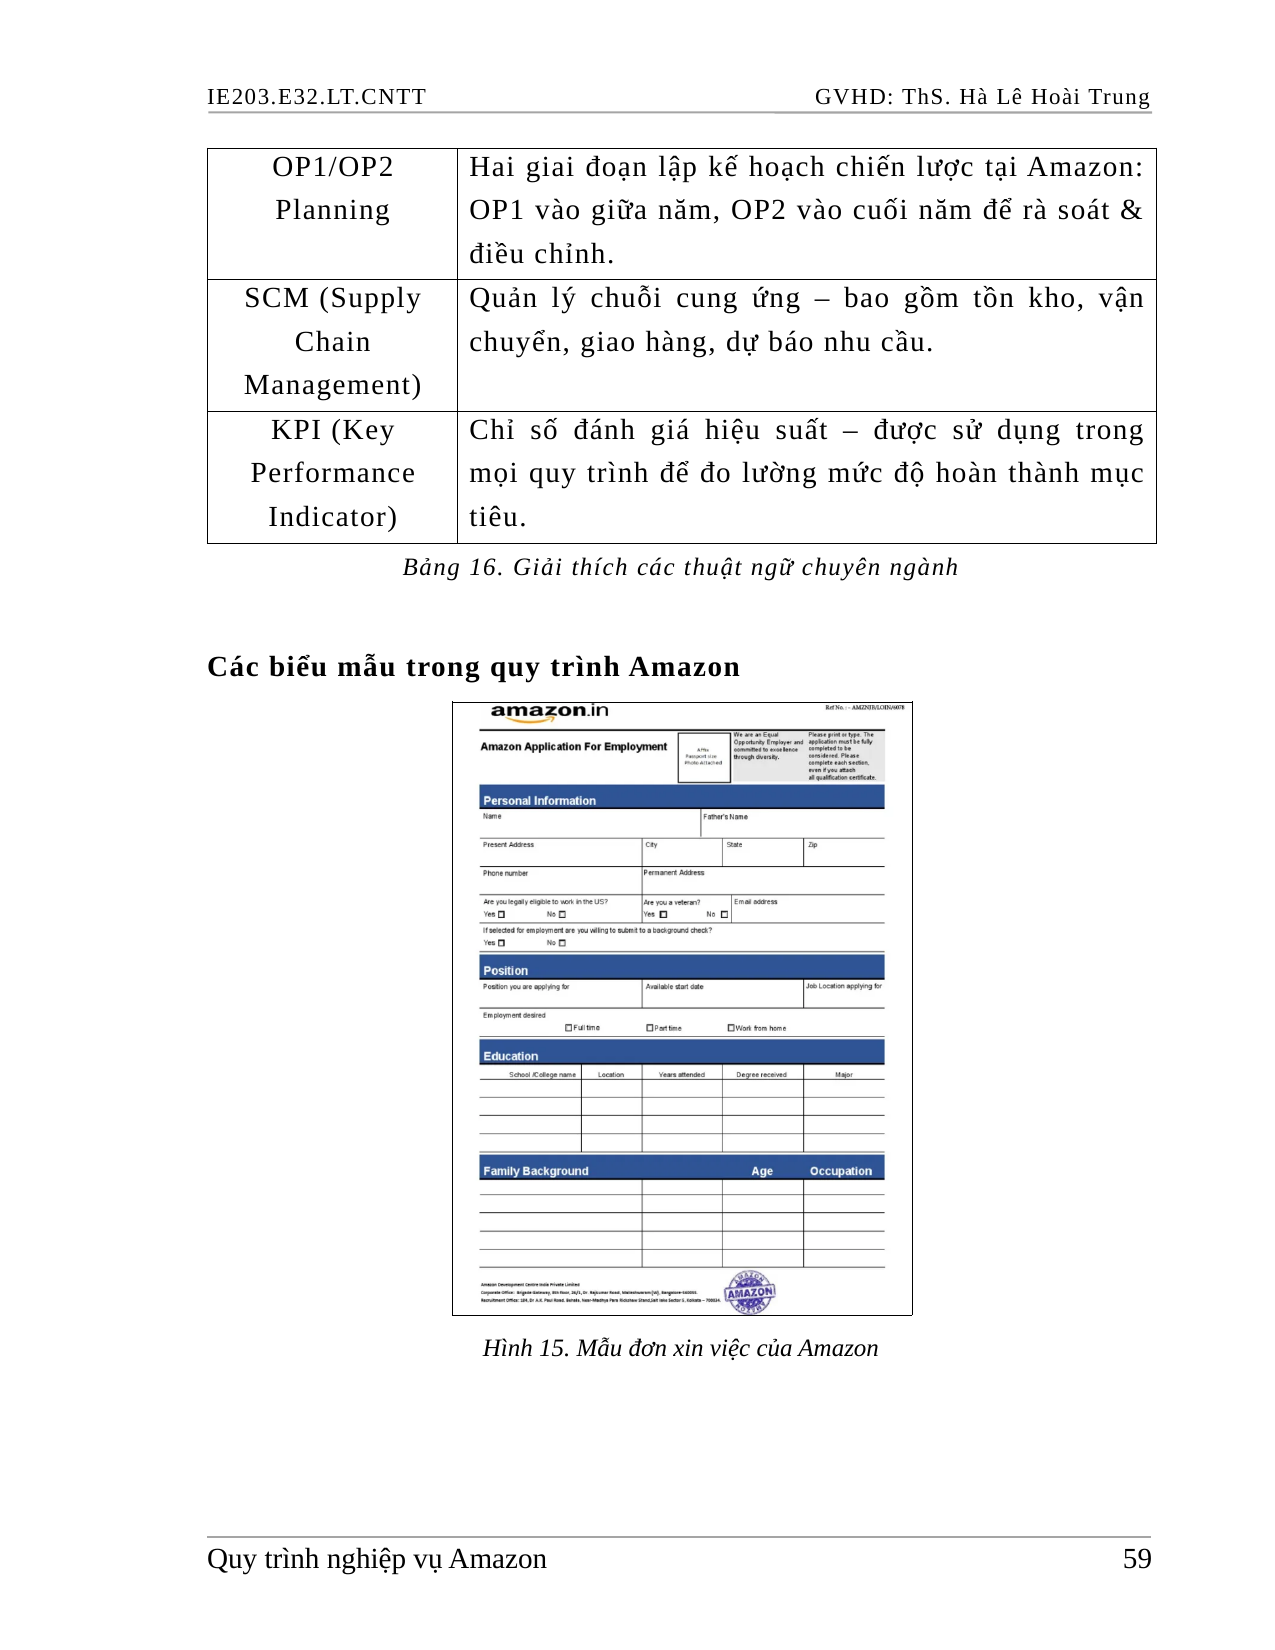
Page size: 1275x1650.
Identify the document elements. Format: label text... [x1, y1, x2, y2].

table_cell OP1/OP2 Planning [208, 149, 457, 279]
table_cell Chỉ số đánh giá hiệu suất – được sử dụng trong mọi quy trình để đo lường mức độ hoàn thành mục tiêu. [458, 412, 1156, 543]
text Các biểu mẫu trong quy trình Amazon [207, 649, 1157, 683]
picture [453, 703, 912, 1315]
table_cell Hai giai đoạn lập kế hoạch chiến lược tại Amazon: OP1 vào giữa năm, OP2 vào cuối năm để rà soát & điều chỉnh. [458, 149, 1156, 279]
table_cell Quản lý chuỗi cung ứng – bao gồm tồn kho, vận chuyển, giao hàng, dự báo nhu cầu. [458, 280, 1156, 411]
table_cell SCM (Supply Chain Management) [208, 280, 457, 411]
table_cell KPI (Key Performance Indicator) [208, 412, 457, 543]
text Mẫu đơn xin việc của Amazon [207, 1333, 1157, 1362]
text Giải thích các thuật ngữ chuyên ngành [207, 552, 1157, 581]
